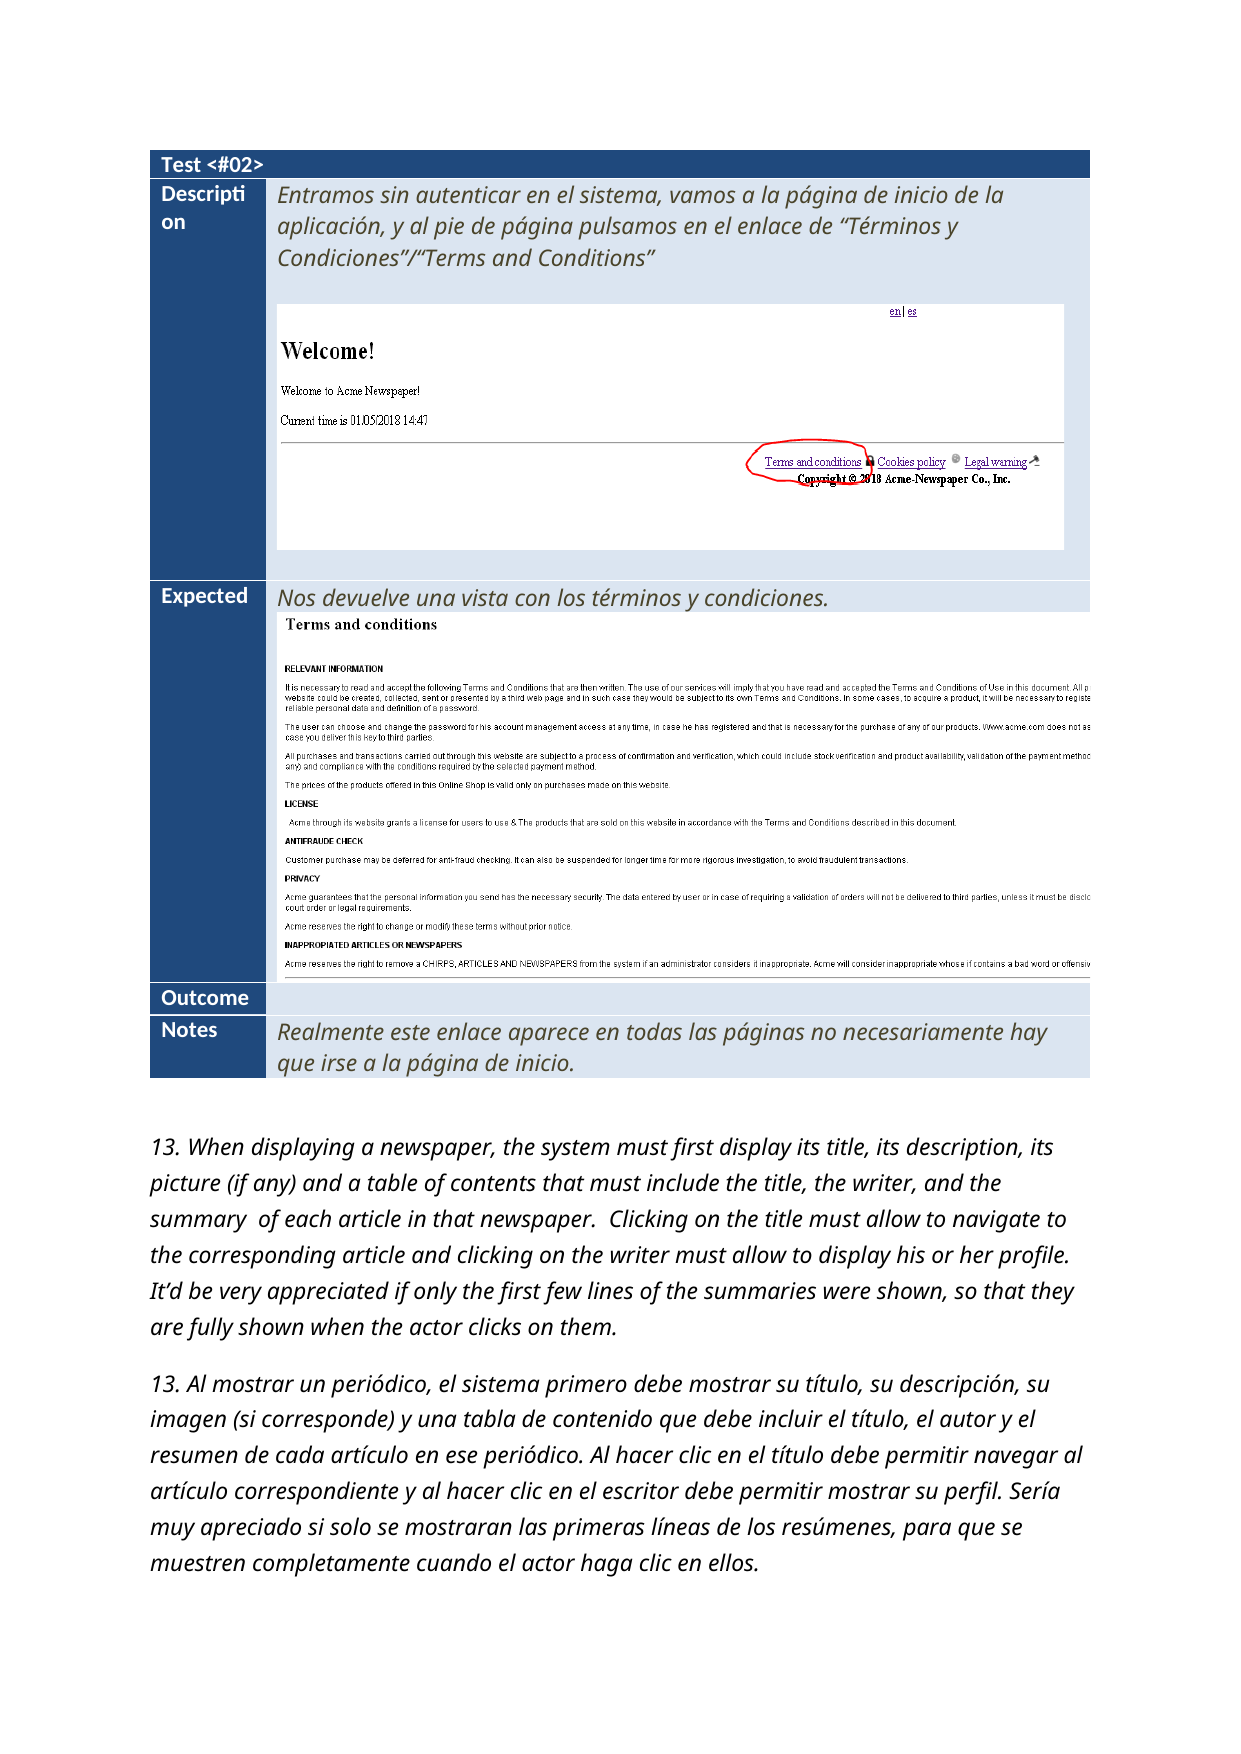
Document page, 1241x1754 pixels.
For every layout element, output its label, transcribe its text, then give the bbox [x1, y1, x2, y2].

picture [276, 612, 1091, 983]
table_cell Description [150, 179, 266, 580]
table_cell Notes [150, 1016, 266, 1078]
text 13. Al mostrar un periódico, el sistema primero debe mostrar su título, su descripción, su imagen (si corresponde) y una tabla de contenido que debe incluir el título, el autor y el resumen de cada artículo en ese periódico. Al hacer clic en el título debe permitir navegar al artículo correspondiente y al hacer clic en el escritor debe permitir mostrar su perfil. Sería muy apreciado si solo se mostraran las primeras líneas de los resúmenes, para que se muestren completamente cuando el actor haga clic en ellos. [150, 1367, 1090, 1578]
picture [276, 304, 1065, 550]
table_cell Realmente este enlace aparece en todas las páginas no necesariamente hay que irse a la página de inicio. [266, 1016, 1090, 1078]
table_cell Nos devuelve una vista con los términos y condiciones. [266, 581, 1090, 982]
table_header Test <#02> [150, 150, 1090, 178]
table_cell Entramos sin autenticar en el sistema, vamos a la página de inicio de la aplicación, y al pie de página pulsamos en el enlace de “Términos y Condiciones”/“Terms and Conditions” [266, 179, 1090, 580]
text 13. When displaying a newspaper, the system must first display its title, its description, its picture (if any) and a table of contents that must include the title, the writer, and the summary of each article in that newspaper. Clicking on the title must allow to navigate to the corresponding article and clicking on the writer must allow to display his or her profile. It’d be very appreciated if only the first few lines of the summaries were shown, so that they are fully shown when the actor clicks on them. [150, 1131, 1090, 1342]
table_cell [266, 983, 1090, 1014]
table_cell Outcome [150, 983, 266, 1014]
table_cell Expected [150, 581, 266, 982]
